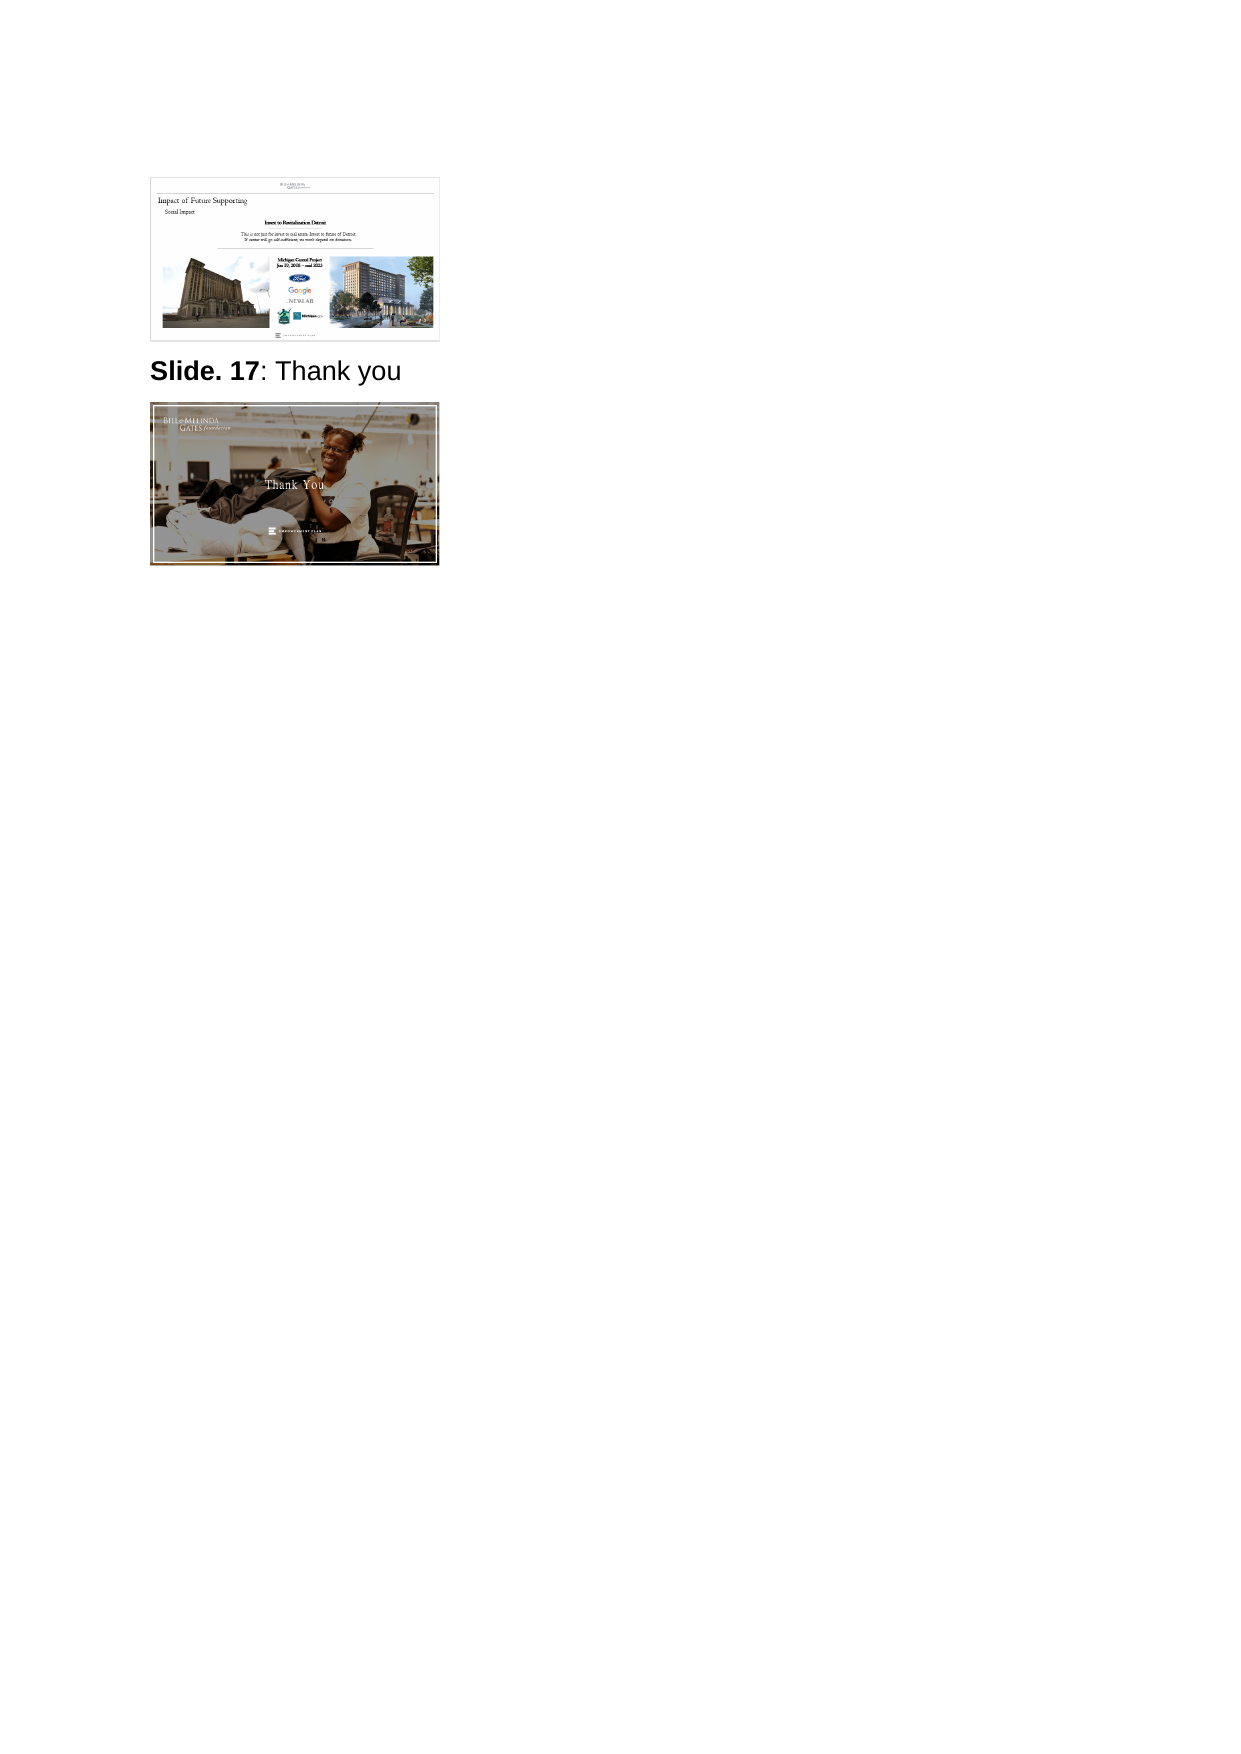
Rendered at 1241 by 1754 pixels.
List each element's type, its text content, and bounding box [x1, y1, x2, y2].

picture [150, 402, 440, 566]
text Slide. 17: Thank you [150, 355, 1090, 387]
picture [150, 177, 440, 342]
